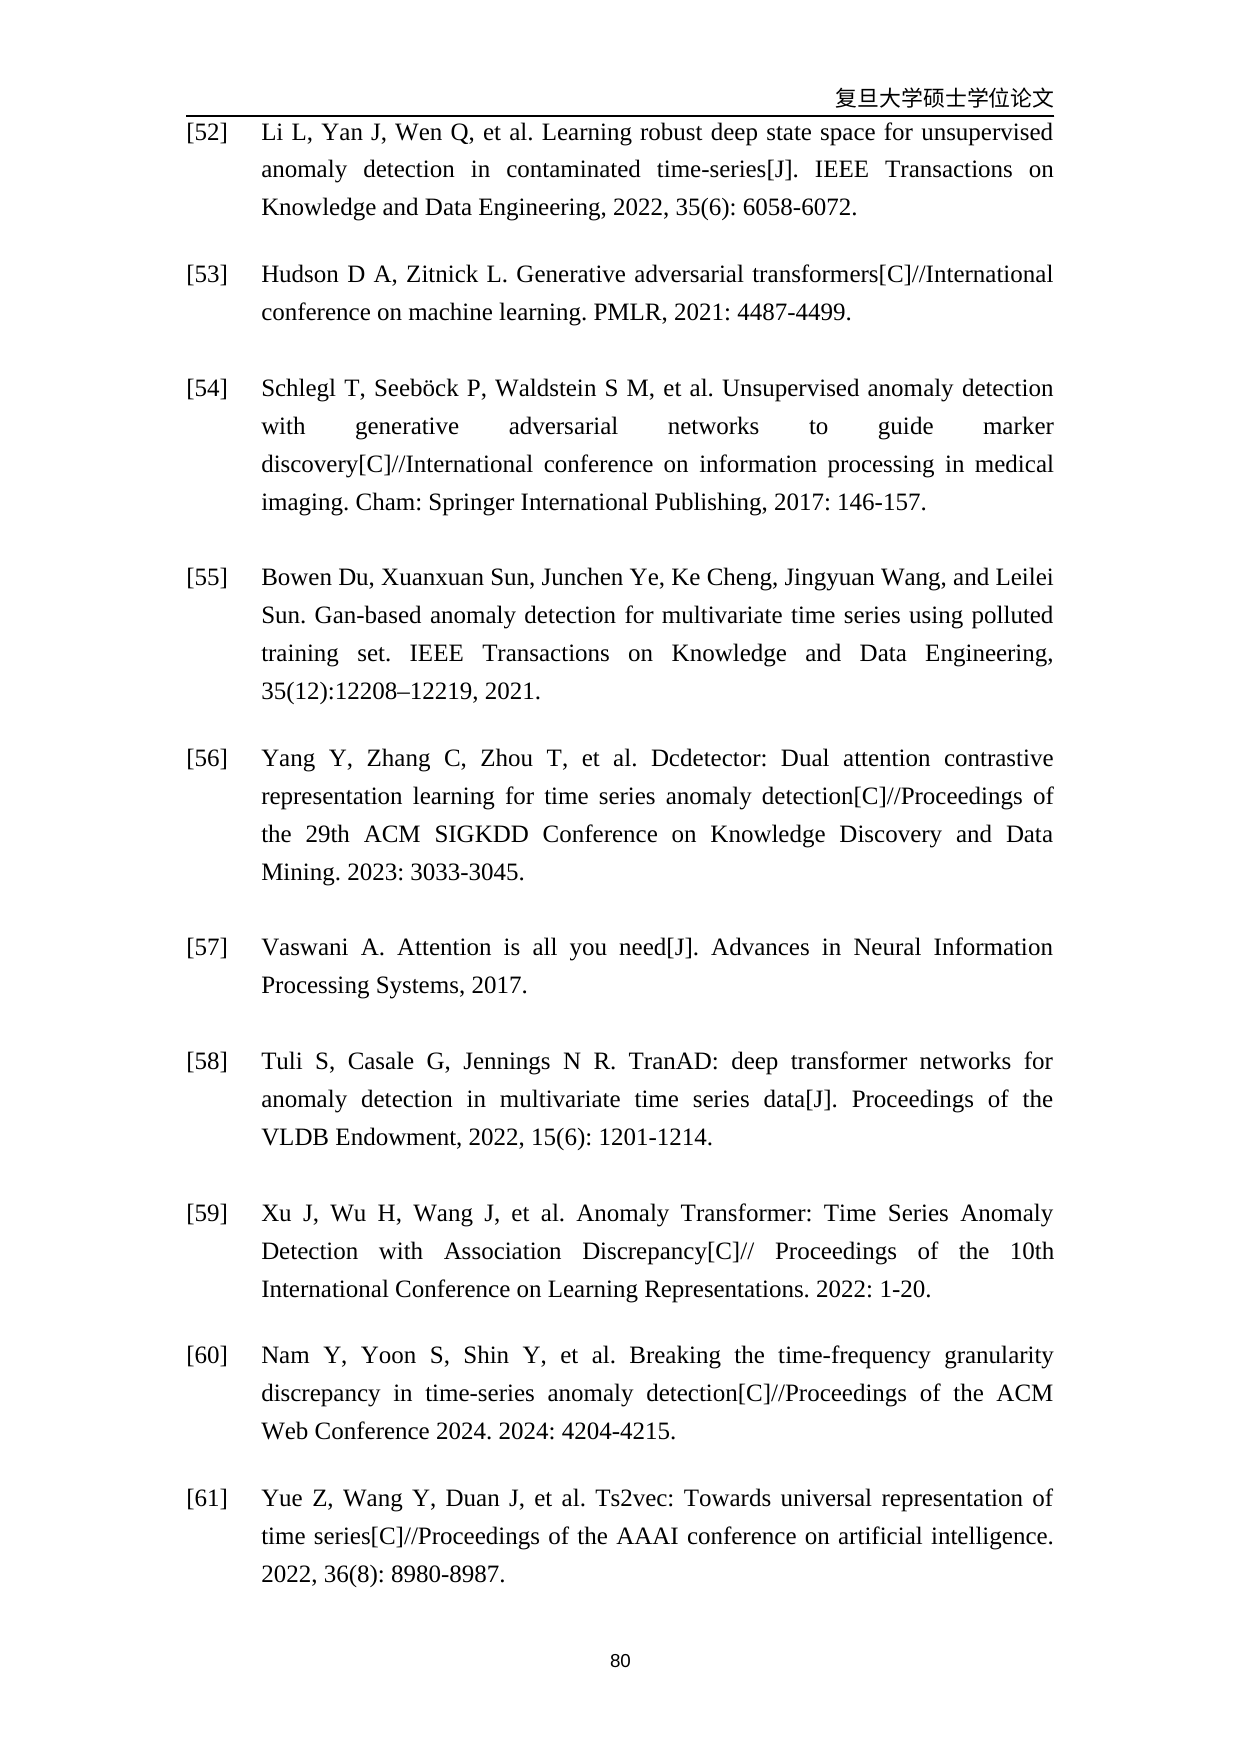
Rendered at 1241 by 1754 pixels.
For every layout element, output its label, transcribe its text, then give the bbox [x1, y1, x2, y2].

list Yue Z, Wang Y, Duan J, et al. Ts2vec: Towards universal representation of time series[C]//Proceedings of the AAAI conference on artificial intelligence. 2022, 36(8): 8980-8987. [186, 1483, 1054, 1587]
list Schlegl T, Seeböck P, Waldstein S M, et al. Unsupervised anomaly detection with generative adversarial networks to guide marker discovery[C]//International conference on information processing in medical imaging. Cham: Springer International Publishing, 2017: 146-157. [186, 373, 1054, 515]
list Bowen Du, Xuanxuan Sun, Junchen Ye, Ke Cheng, Jingyuan Wang, and Leilei Sun. Gan-based anomaly detection for multivariate time series using polluted training set. IEEE Transactions on Knowledge and Data Engineering, 35(12):12208–12219, 2021. [186, 562, 1054, 705]
list Tuli S, Casale G, Jennings N R. TranAD: deep transformer networks for anomaly detection in multivariate time series data[J]. Proceedings of the VLDB Endowment, 2022, 15(6): 1201-1214. [186, 1046, 1054, 1151]
list Nam Y, Yoon S, Shin Y, et al. Breaking the time-frequency granularity discrepancy in time-series anomaly detection[C]//Proceedings of the ACM Web Conference 2024. 2024: 4204-4215. [186, 1340, 1054, 1445]
list Li L, Yan J, Wen Q, et al. Learning robust deep state space for unsupervised anomaly detection in contaminated time-series[J]. IEEE Transactions on Knowledge and Data Engineering, 2022, 35(6): 6058-6072. [186, 117, 1054, 221]
list Vaswani A. Attention is all you need[J]. Advances in Neural Information Processing Systems, 2017. [186, 932, 1054, 999]
list Hudson D A, Zitnick L. Generative adversarial transformers[C]//International conference on machine learning. PMLR, 2021: 4487-4499. [186, 259, 1054, 326]
list Yang Y, Zhang C, Zhou T, et al. Dcdetector: Dual attention contrastive representation learning for time series anomaly detection[C]//Proceedings of the 29th ACM SIGKDD Conference on Knowledge Discovery and Data Mining. 2023: 3033-3045. [186, 743, 1054, 885]
list Xu J, Wu H, Wang J, et al. Anomaly Transformer: Time Series Anomaly Detection with Association Discrepancy[C]// Proceedings of the 10th International Conference on Learning Representations. 2022: 1-20. [186, 1198, 1054, 1302]
